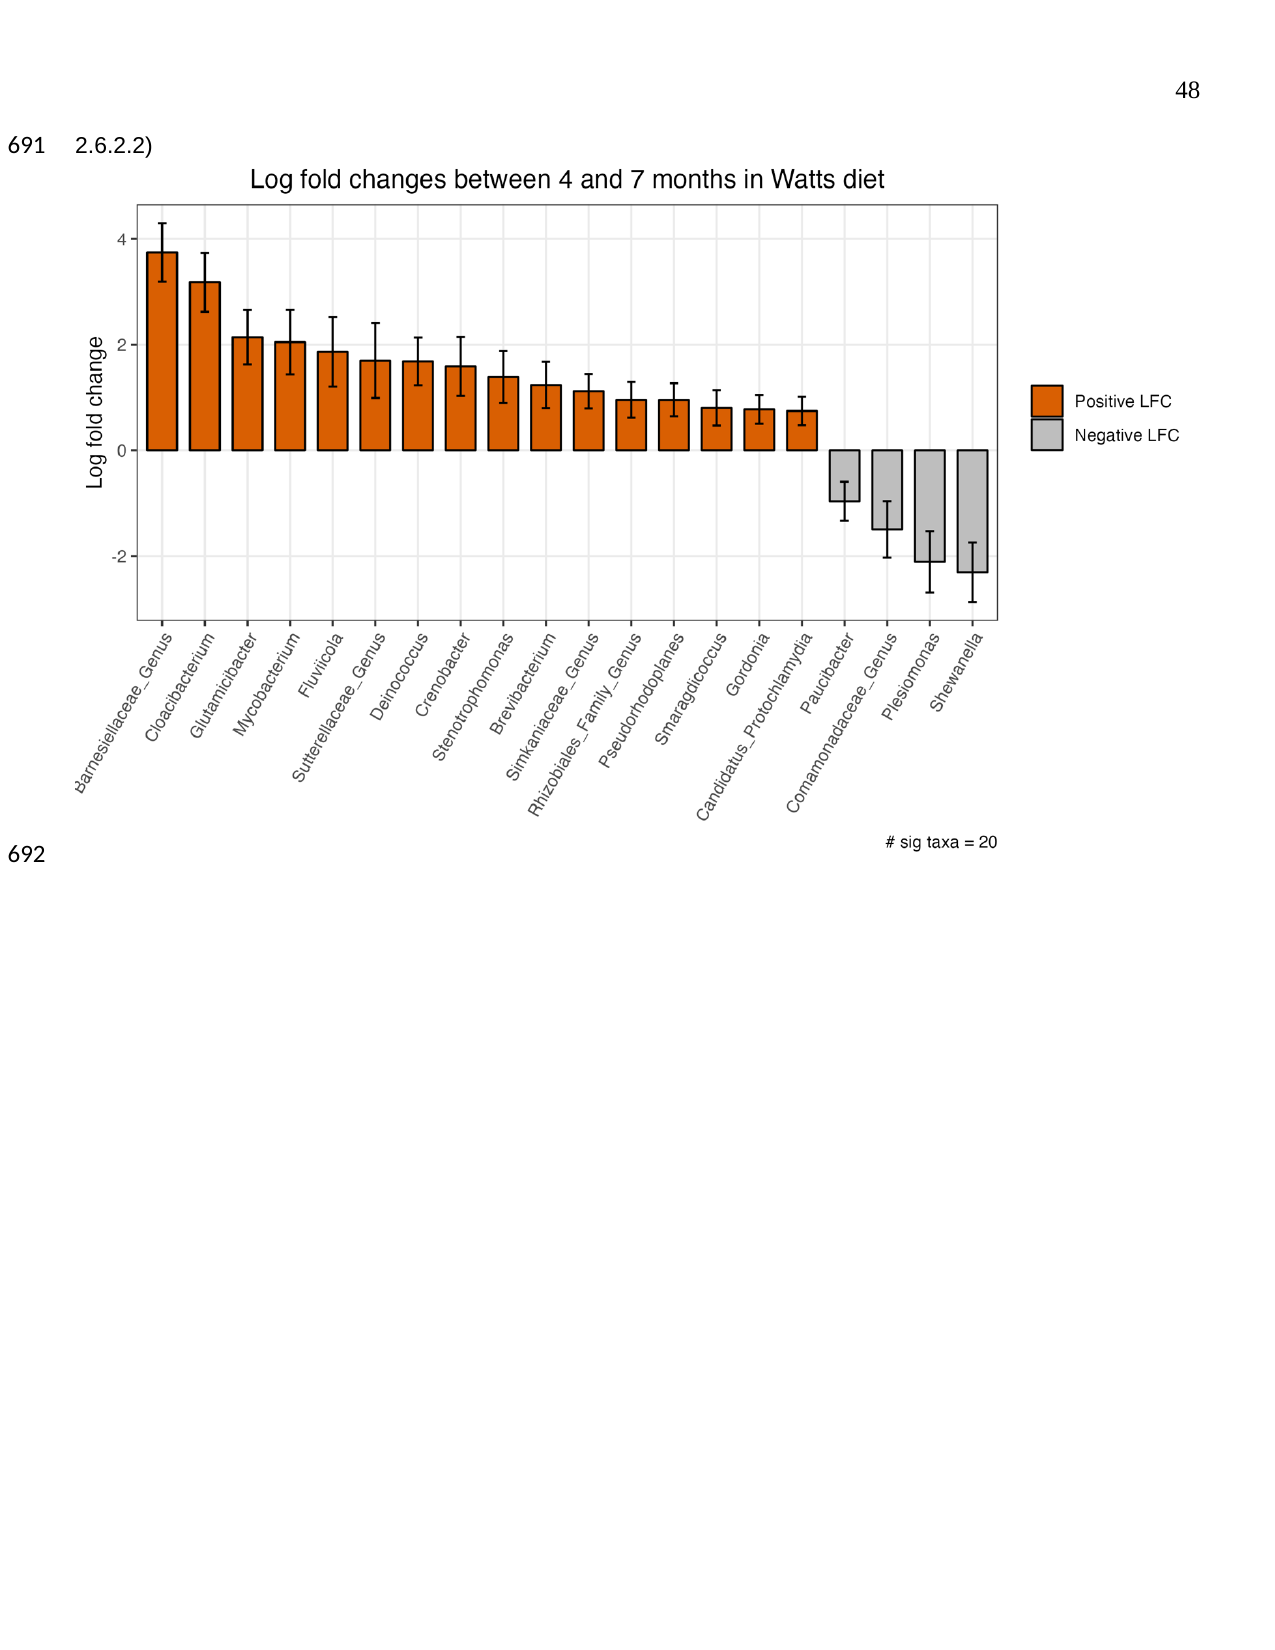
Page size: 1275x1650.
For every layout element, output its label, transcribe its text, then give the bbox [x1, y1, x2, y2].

picture [75, 158, 1200, 862]
text 2.6.2.2) [75, 132, 1200, 158]
